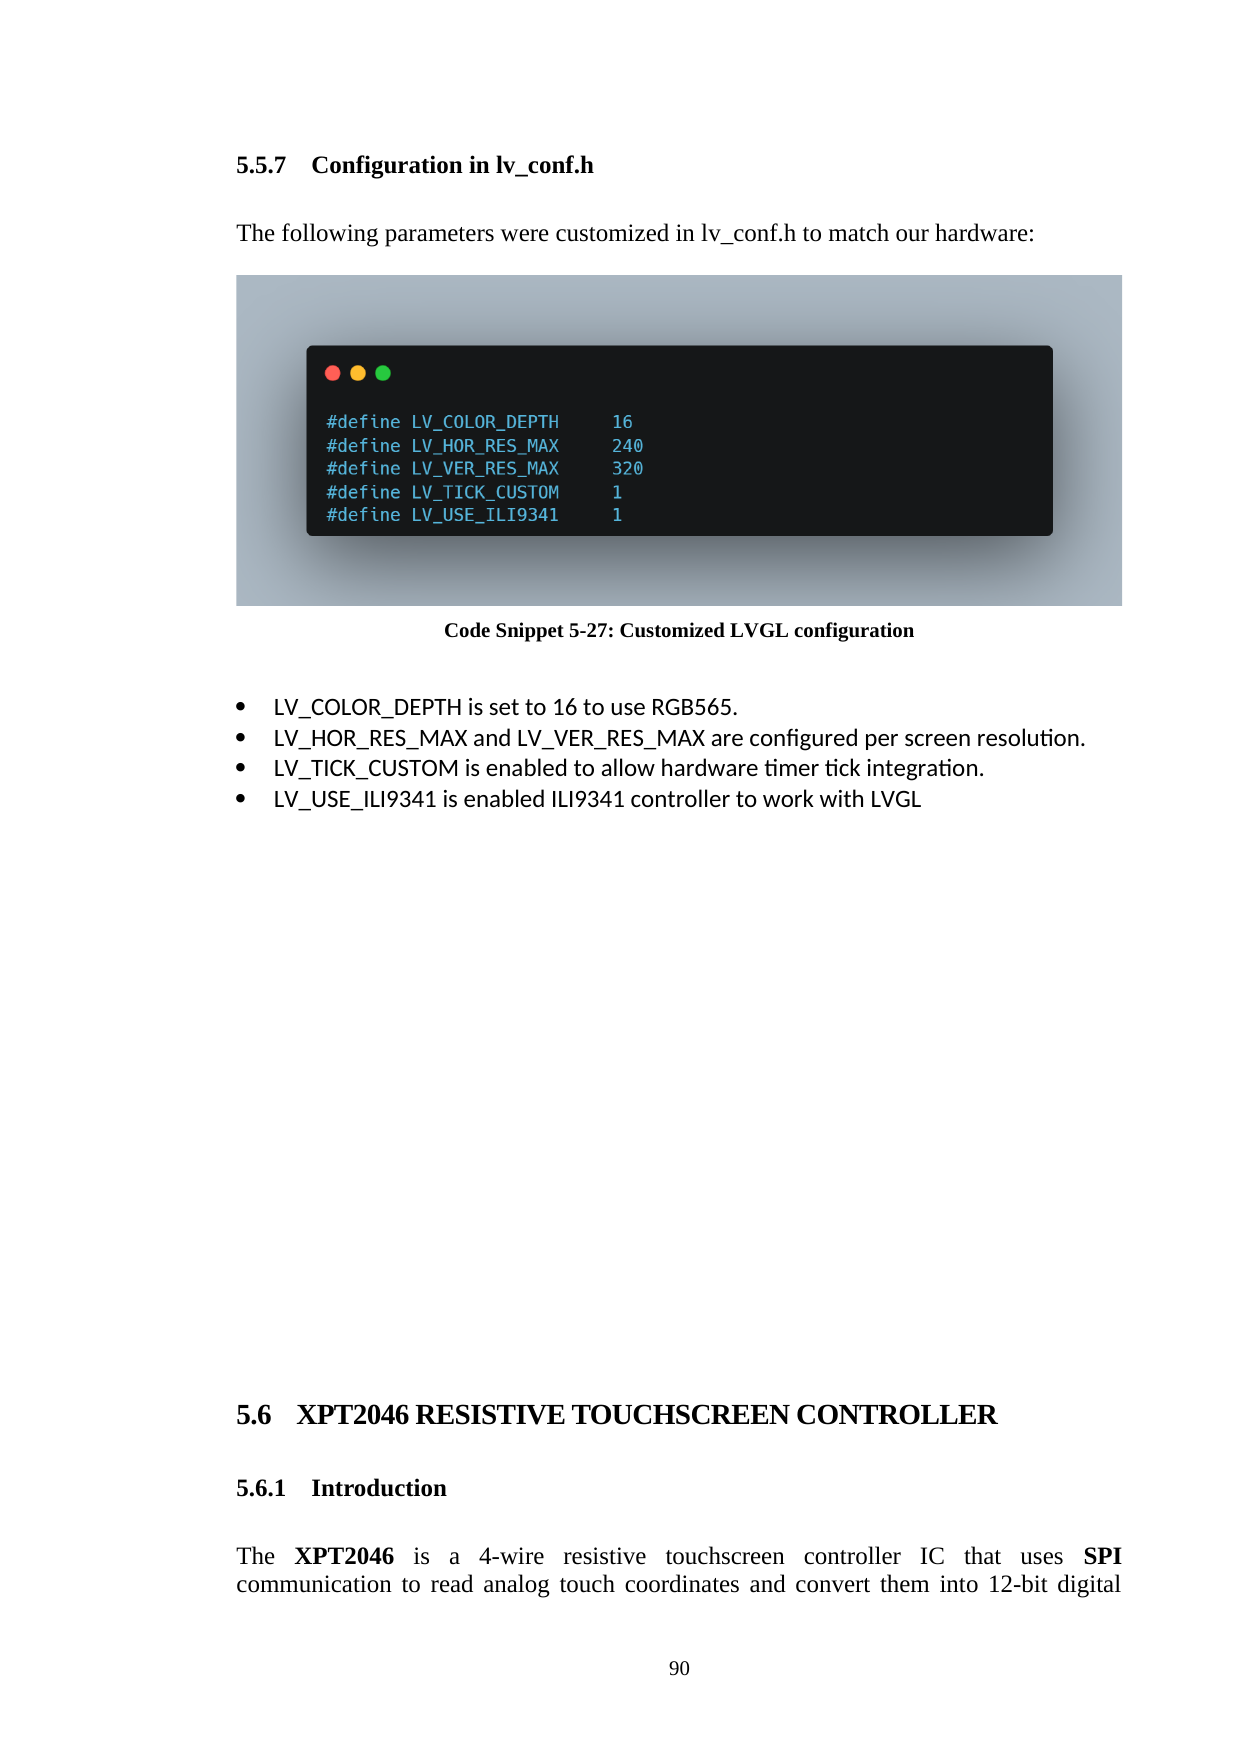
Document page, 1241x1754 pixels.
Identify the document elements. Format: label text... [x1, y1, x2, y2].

list LV_HOR_RES_MAX and LV_VER_RES_MAX are configured per screen resolution. [236, 722, 1122, 753]
subtitle Introduction [236, 1473, 1122, 1501]
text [236, 1541, 1122, 1598]
picture [236, 275, 1123, 606]
subtitle Configuration in lv_conf.h [236, 150, 1122, 179]
subtitle XPT2046 Resistive Touchscreen Controller [236, 1397, 1122, 1431]
list LV_USE_ILI9341 is enabled ILI9341 controller to work with LVGL [236, 783, 1122, 814]
list LV_COLOR_DEPTH is set to 16 to use RGB565. [236, 692, 1122, 722]
text The following parameters were customized in lv_conf.h to match our hardware: [236, 218, 1122, 247]
list LV_TICK_CUSTOM is enabled to allow hardware timer tick integration. [236, 753, 1122, 783]
